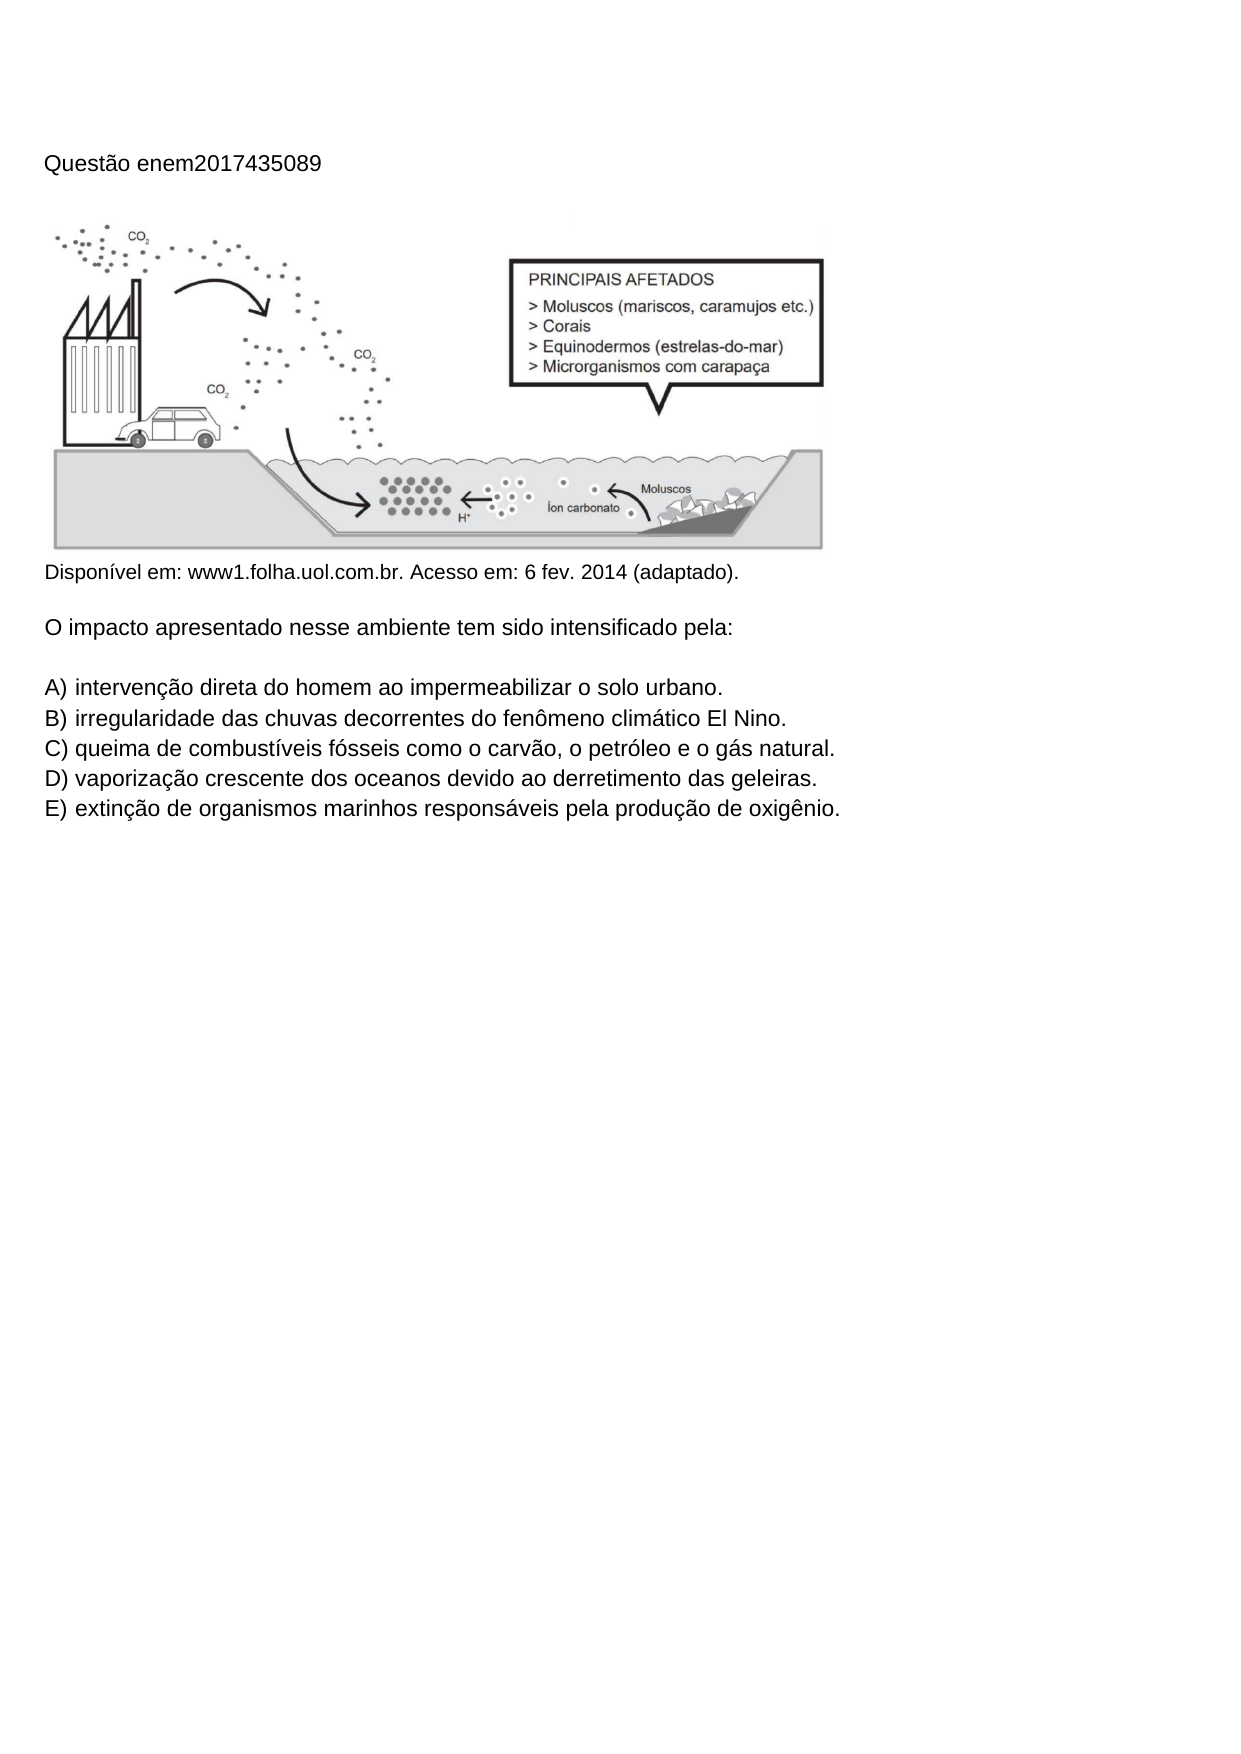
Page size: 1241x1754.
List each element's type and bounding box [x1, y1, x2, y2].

picture [43, 210, 837, 556]
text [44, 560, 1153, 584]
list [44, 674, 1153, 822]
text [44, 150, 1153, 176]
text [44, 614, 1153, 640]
